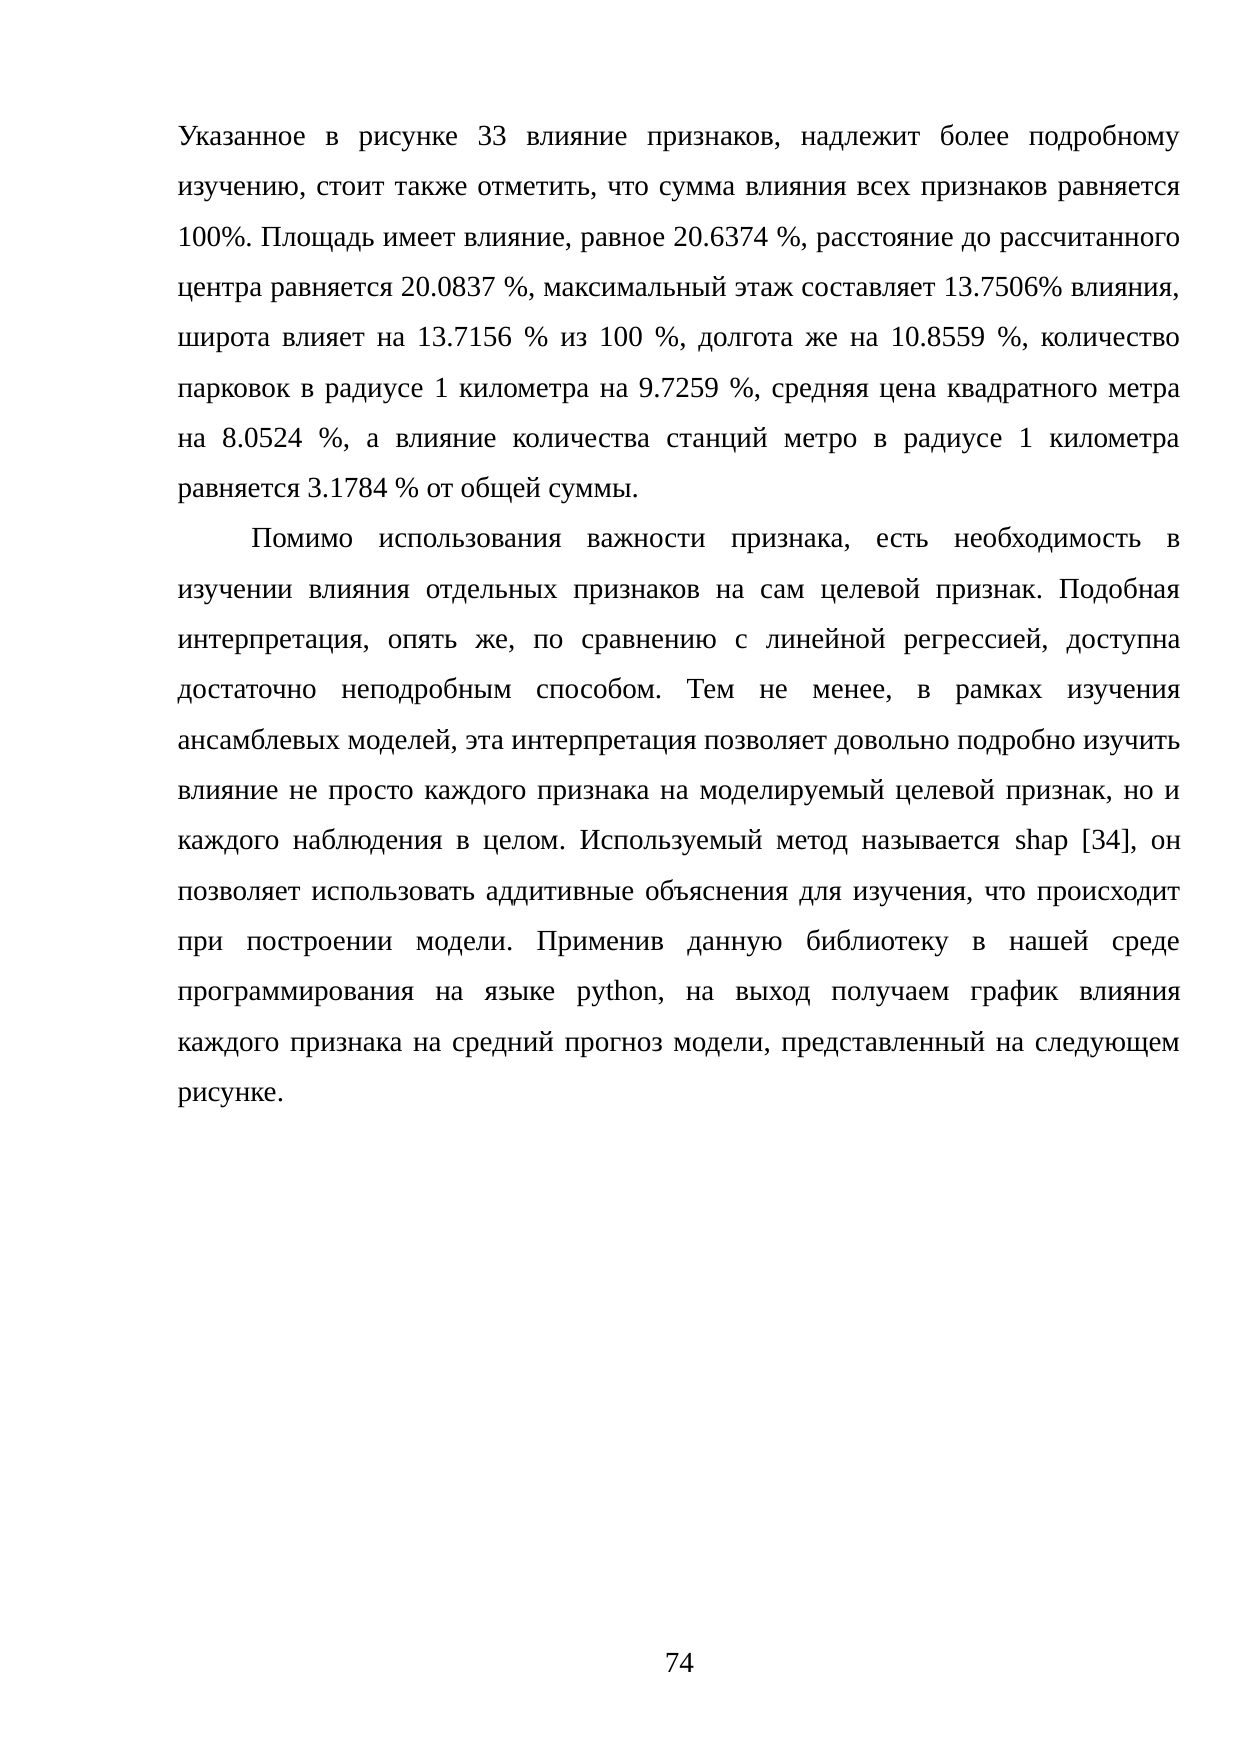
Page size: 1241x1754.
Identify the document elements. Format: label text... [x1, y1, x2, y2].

text Помимо использования важности признака, есть необходимость в изучении влияния отдельных признаков на сам целевой признак. Подобная интерпретация, опять же, по сравнению с линейной регрессией, доступна достаточно неподробным способом. Тем не менее, в рамках изучения ансамблевых моделей, эта интерпретация позволяет довольно подробно изучить влияние не просто каждого признака на моделируемый целевой признак, но и каждого наблюдения в целом. Используемый метод называется shap [34], он позволяет использовать аддитивные объяснения для изучения, что происходит при построении модели. Применив данную библиотеку в нашей среде программирования на языке python, на выход получаем график влияния каждого признака на средний прогноз модели, представленный на следующем рисунке. [177, 521, 1181, 1108]
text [177, 118, 1181, 504]
